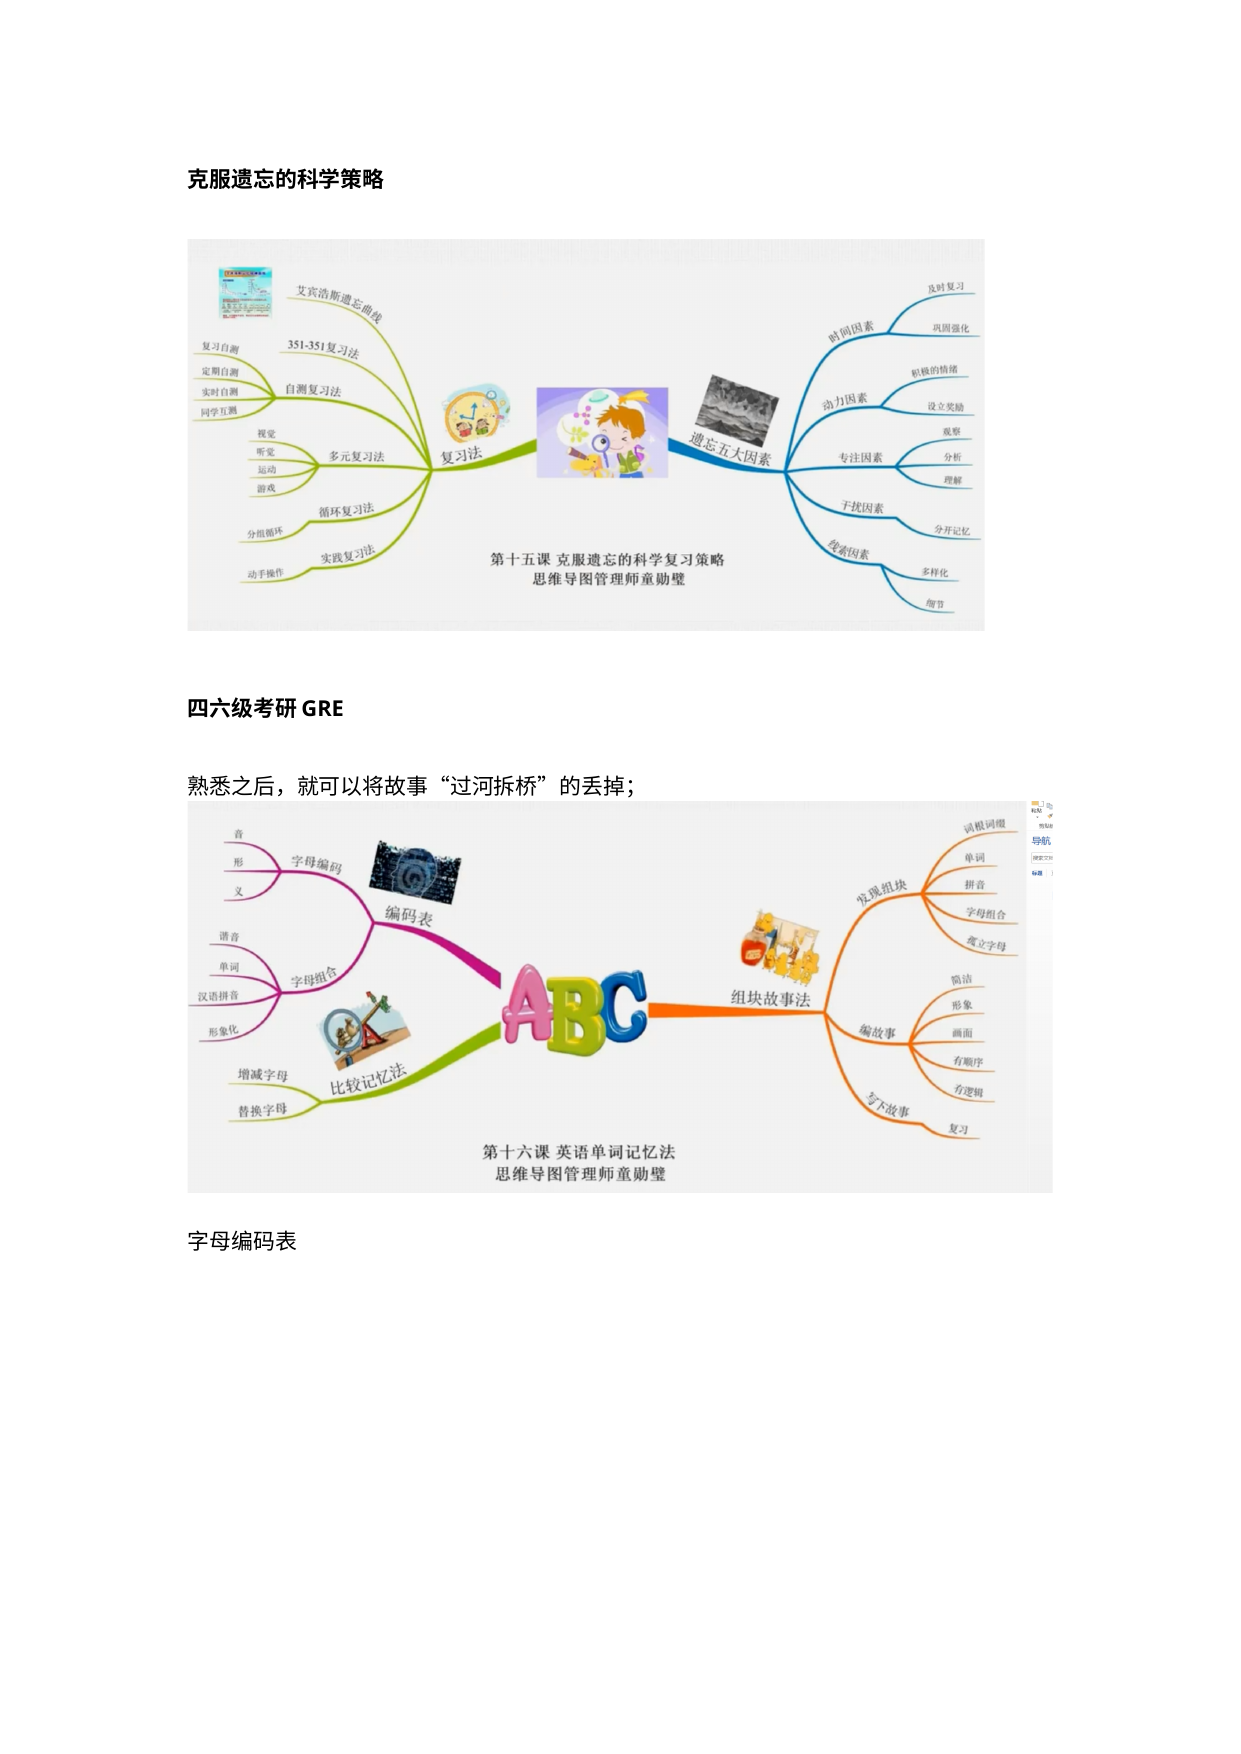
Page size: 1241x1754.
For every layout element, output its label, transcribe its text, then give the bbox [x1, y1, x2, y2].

subtitle 克服遗忘的科学策略 [187, 162, 1053, 194]
text 字母编码表 [187, 1224, 1053, 1256]
picture [187, 801, 1053, 1193]
text 熟悉之后，就可以将故事“过河拆桥”的丢掉； [187, 769, 1053, 801]
subtitle 四六级考研GRE [187, 691, 1053, 724]
picture [187, 239, 985, 631]
